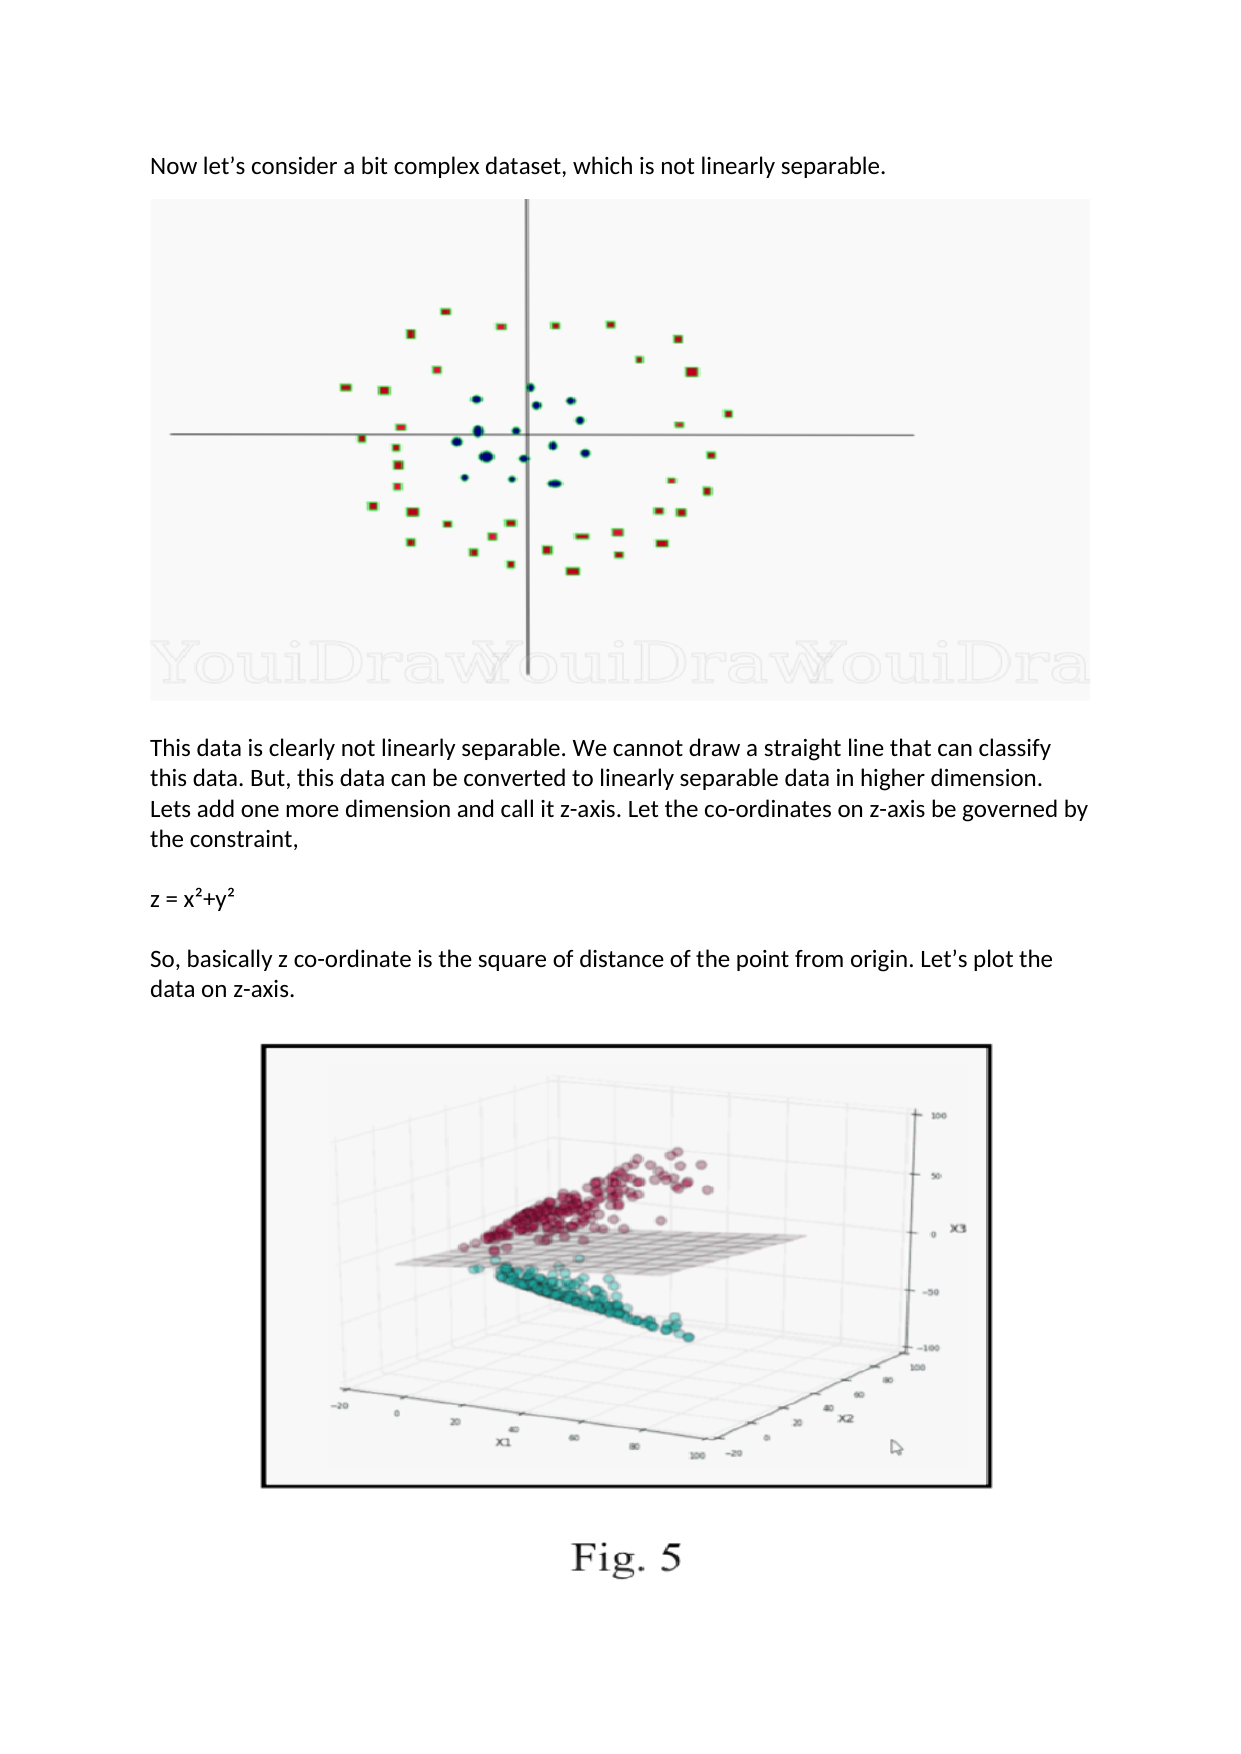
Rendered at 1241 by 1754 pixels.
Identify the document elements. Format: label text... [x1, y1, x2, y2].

picture [150, 1003, 1091, 1600]
text So, basically z co-ordinate is the square of distance of the point from origin. Let’s plot the data on z-axis. Now the data is clearly linearly separable. Let the plane separating the data in higher dimension be z=k, where k is a constant. Since, z=x²+y² we get x² + y² = k; which is an equation of a circle. So, we can project this linear separator in higher dimension back in original dimensions using this transformation. [150, 943, 1090, 1003]
text Now let’s consider a bit complex dataset, which is not linearly separable. [150, 150, 1090, 181]
picture [150, 199, 1091, 701]
text z = x²+y² [150, 883, 1090, 914]
text This data is clearly not linearly separable. We cannot draw a straight line that can classify this data. But, this data can be converted to linearly separable data in higher dimension. Lets add one more dimension and call it z-axis. Let the co-ordinates on z-axis be governed by the constraint, [150, 732, 1090, 854]
